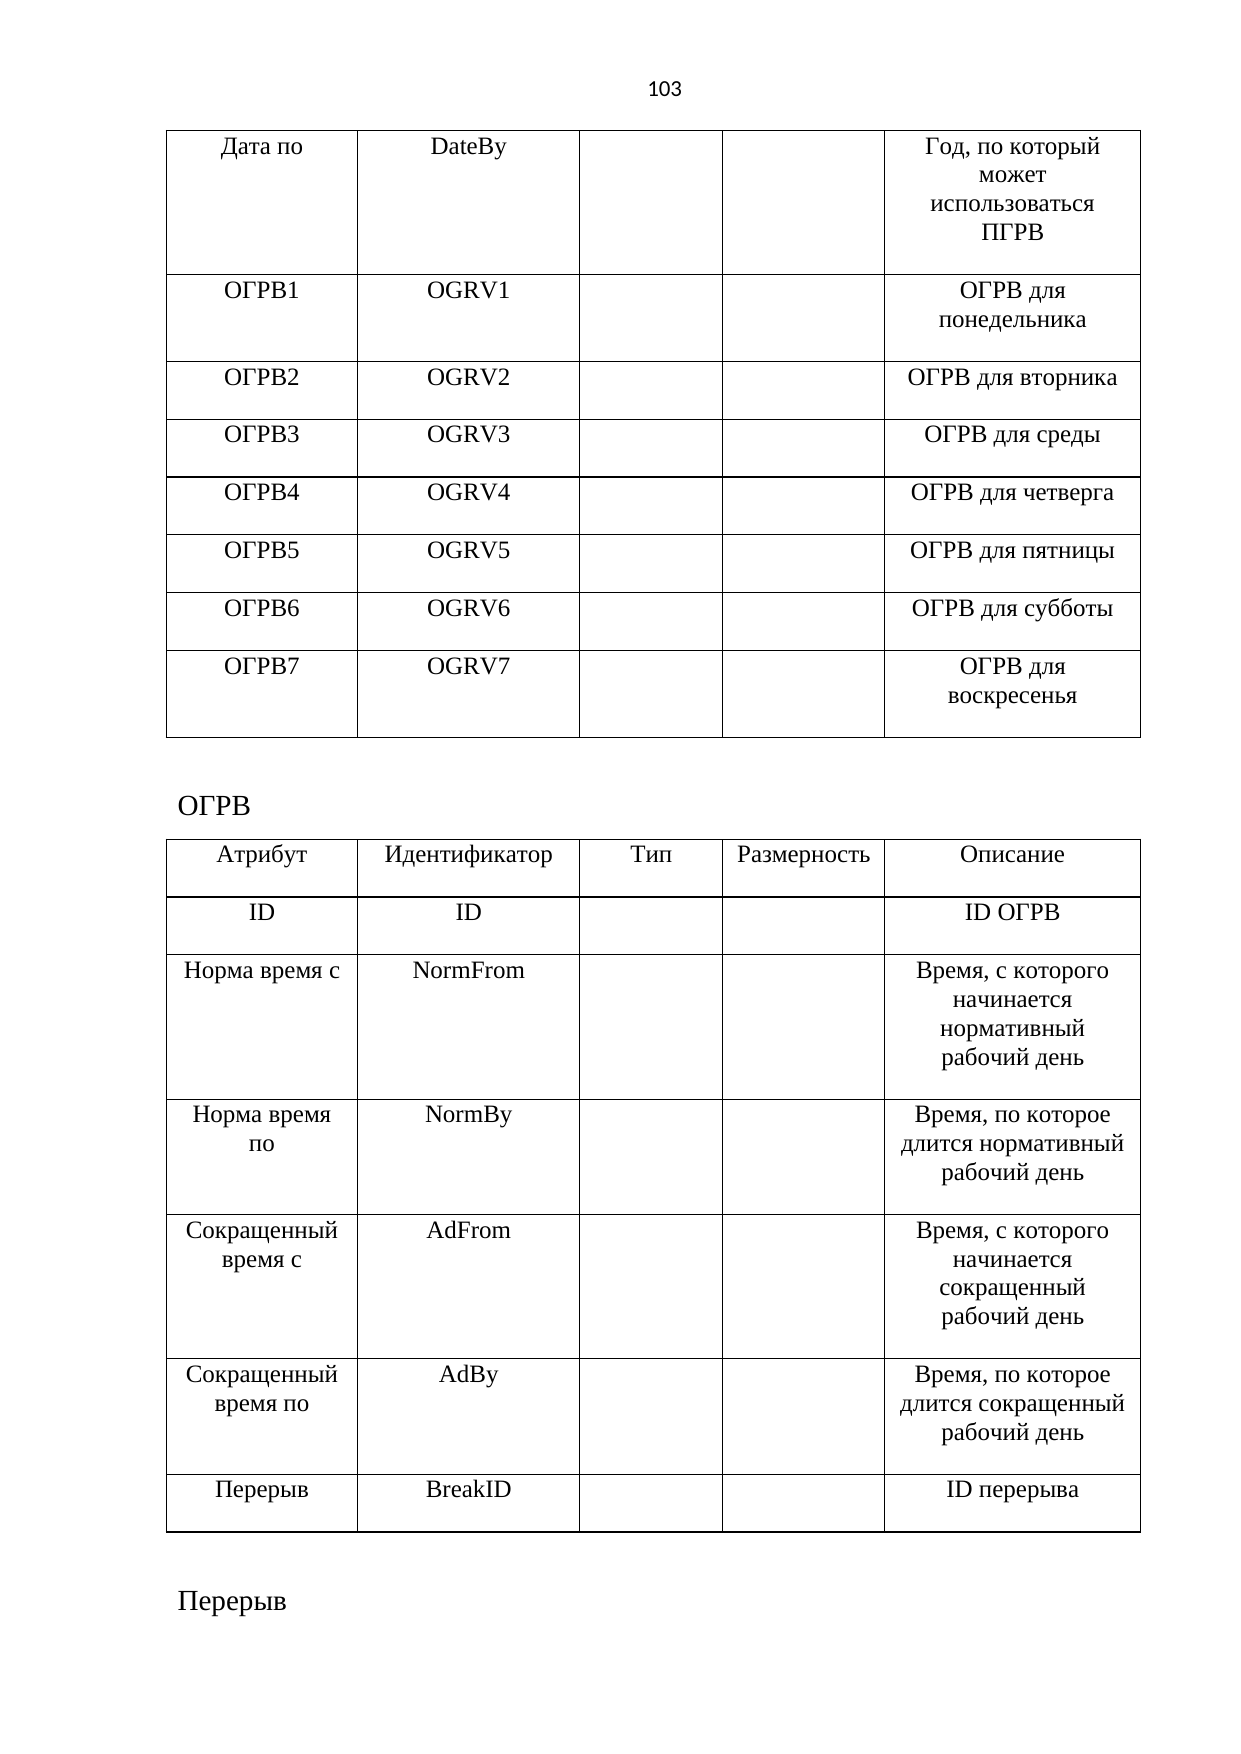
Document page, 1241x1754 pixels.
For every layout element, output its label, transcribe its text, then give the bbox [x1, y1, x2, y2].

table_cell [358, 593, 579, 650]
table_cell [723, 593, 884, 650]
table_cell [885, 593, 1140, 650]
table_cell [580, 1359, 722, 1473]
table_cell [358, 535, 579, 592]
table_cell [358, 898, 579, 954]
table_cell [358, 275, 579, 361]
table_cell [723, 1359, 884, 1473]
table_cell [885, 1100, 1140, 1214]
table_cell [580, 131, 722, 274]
text Перерыв [177, 1583, 1152, 1616]
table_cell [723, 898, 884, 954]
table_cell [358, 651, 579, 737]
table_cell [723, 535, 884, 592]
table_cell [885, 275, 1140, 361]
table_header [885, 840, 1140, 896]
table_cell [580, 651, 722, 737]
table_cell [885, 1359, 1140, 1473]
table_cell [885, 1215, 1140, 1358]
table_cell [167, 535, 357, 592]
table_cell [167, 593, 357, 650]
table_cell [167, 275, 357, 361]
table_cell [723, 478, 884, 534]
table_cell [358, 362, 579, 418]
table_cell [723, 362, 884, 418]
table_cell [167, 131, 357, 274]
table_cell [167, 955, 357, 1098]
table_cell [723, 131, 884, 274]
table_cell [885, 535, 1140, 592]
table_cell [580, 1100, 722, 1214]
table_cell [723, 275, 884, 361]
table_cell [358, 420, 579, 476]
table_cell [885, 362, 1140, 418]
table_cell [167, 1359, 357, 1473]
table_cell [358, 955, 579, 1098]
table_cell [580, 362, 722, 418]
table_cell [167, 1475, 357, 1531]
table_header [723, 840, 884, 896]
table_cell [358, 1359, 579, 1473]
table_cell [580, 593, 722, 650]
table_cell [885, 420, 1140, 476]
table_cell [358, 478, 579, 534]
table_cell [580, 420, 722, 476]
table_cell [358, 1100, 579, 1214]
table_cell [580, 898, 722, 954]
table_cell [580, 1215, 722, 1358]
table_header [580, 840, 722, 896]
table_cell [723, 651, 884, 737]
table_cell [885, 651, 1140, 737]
text ОГРВ [177, 788, 1152, 822]
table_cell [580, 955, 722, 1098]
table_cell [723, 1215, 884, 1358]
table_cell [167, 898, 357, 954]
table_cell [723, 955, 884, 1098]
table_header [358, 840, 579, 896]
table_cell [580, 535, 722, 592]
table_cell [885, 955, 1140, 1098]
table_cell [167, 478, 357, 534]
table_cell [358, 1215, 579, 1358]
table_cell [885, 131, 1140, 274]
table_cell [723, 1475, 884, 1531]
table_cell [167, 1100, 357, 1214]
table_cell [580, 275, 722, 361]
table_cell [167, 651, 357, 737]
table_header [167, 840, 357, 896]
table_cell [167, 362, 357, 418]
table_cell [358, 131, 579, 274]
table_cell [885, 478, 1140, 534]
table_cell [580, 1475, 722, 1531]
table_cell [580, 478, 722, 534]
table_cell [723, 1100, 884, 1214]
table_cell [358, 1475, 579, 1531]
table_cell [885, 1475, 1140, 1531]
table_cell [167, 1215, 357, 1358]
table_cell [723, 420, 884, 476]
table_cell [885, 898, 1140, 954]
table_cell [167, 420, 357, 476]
